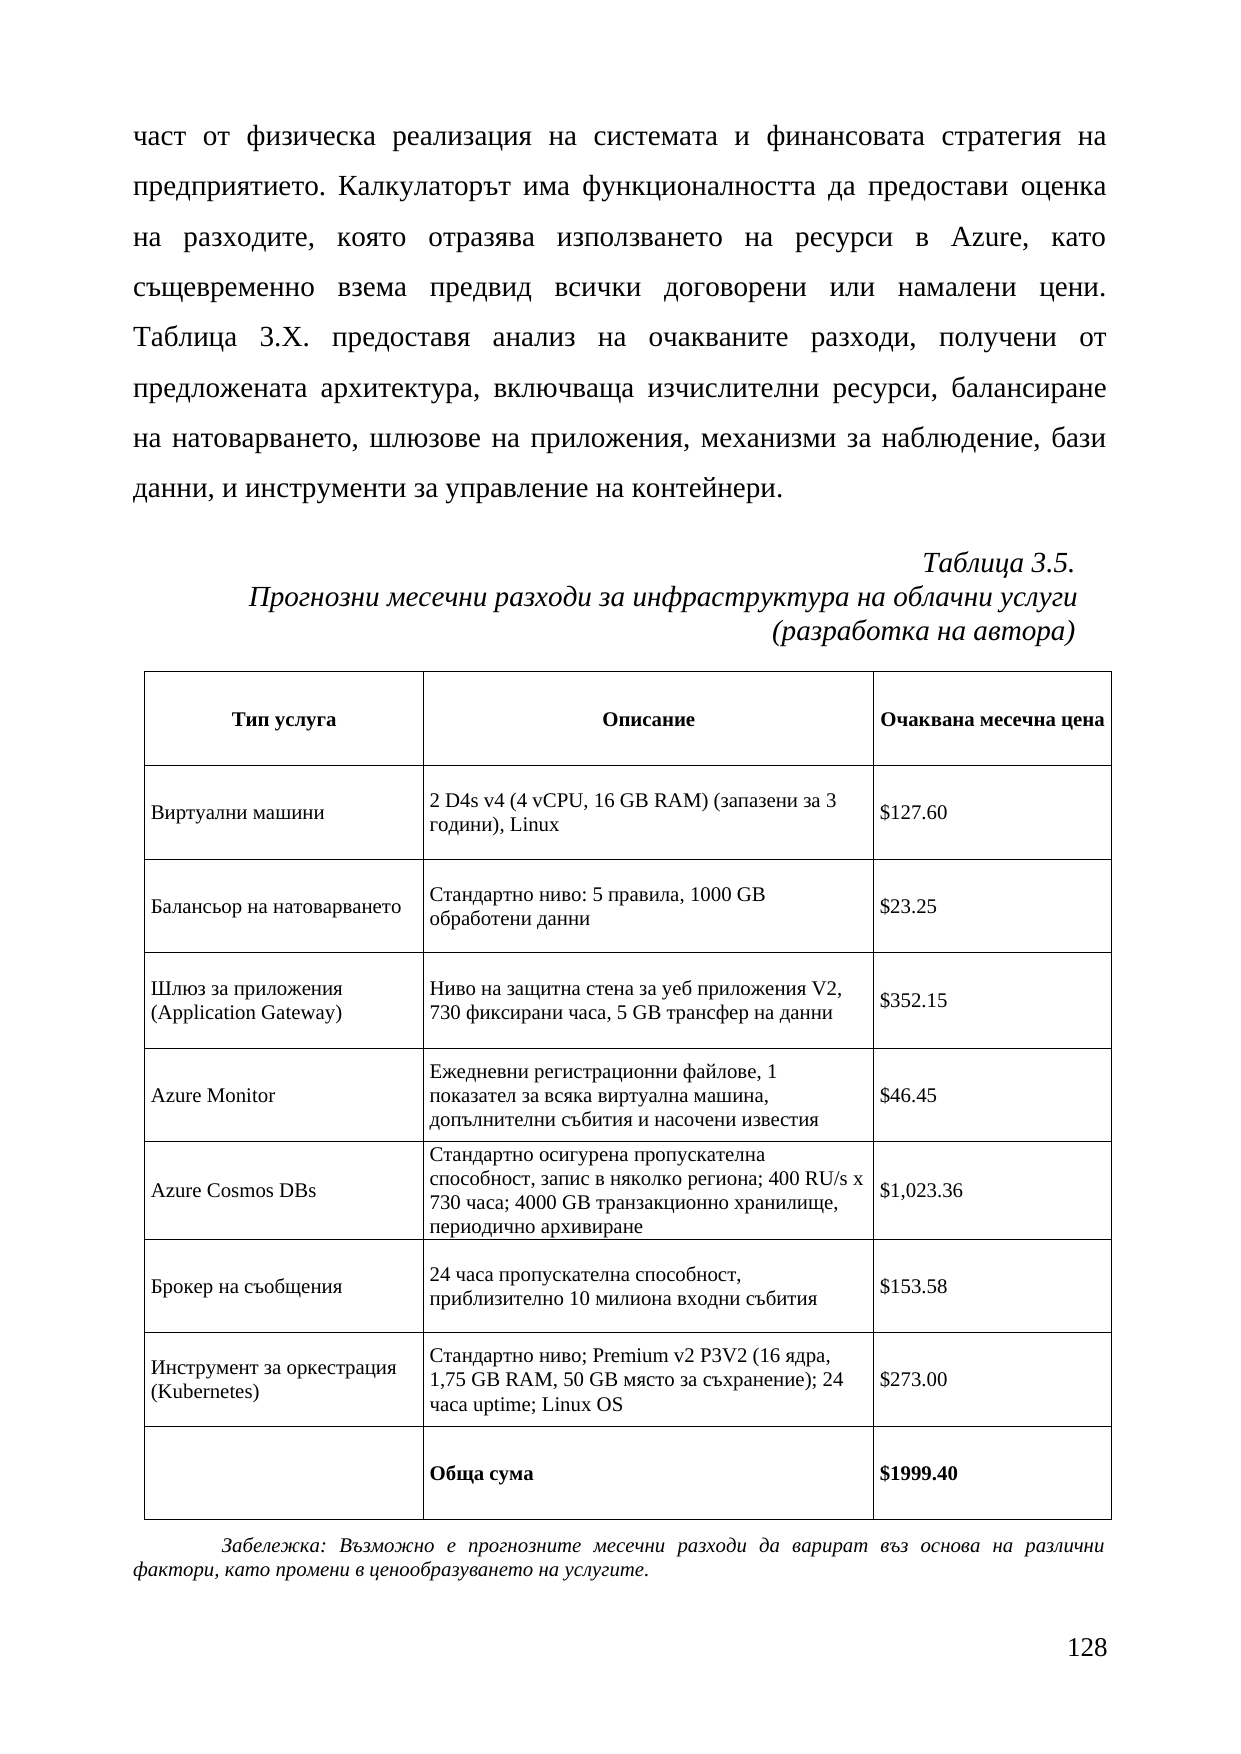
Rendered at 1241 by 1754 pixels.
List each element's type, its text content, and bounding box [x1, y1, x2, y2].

text Забележка: Възможно е прогнозните месечни разходи да варират въз основа на различни фактори, като промени в ценообразуването на услугите. [133, 1533, 1107, 1581]
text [133, 118, 1107, 504]
table_header Описание [424, 672, 873, 765]
table_cell [145, 1427, 423, 1519]
title Таблица 3.5. Прогнозни месечни разходи за инфраструктура на облачни услуги (разработка на автора) [192, 546, 1078, 646]
table_header Тип услуга [145, 672, 423, 765]
table_header Очаквана месечна цена [874, 672, 1111, 765]
table_cell $127.60 [874, 766, 1111, 858]
table_cell Oбща сума [424, 1427, 873, 1519]
table_cell Балансьор на натоварването [145, 860, 423, 952]
table_cell $273.00 [874, 1333, 1111, 1426]
table_cell Ниво на защитна стена за уеб приложения V2, 730 фиксирани часа, 5 GB трансфер на данни [424, 953, 873, 1047]
table_cell $23.25 [874, 860, 1111, 952]
table_cell Стандартно осигурена пропускателна способност, запис в няколко региона; 400 RU/s x 730 часа; 4000 GB транзакционно хранилище, периодично архивиране [424, 1142, 873, 1238]
table_cell Стандартно ниво; Premium v2 P3V2 (16 ядра, 1,75 GB RAM, 50 GB място за съхранение); 24 часа uptime; Linux OS [424, 1333, 873, 1426]
table_cell Ежедневни регистрационни файлове, 1 показател за всяка виртуална машина, допълнителни събития и насочени известия [424, 1049, 873, 1141]
table_cell Стандартно ниво: 5 правила, 1000 GB обработени данни [424, 860, 873, 952]
table_cell Azure Cosmos DBs [145, 1142, 423, 1238]
table_cell Azure Monitor [145, 1049, 423, 1141]
table_cell $352.15 [874, 953, 1111, 1047]
table_cell $1999.40 [874, 1427, 1111, 1519]
table_cell Брокер на съобщения [145, 1240, 423, 1332]
table_cell Инструмент за оркестрация (Kubernetes) [145, 1333, 423, 1426]
table_cell 2 D4s v4 (4 vCPU, 16 GB RAM) (запазени за 3 години), Linux [424, 766, 873, 858]
table_cell $1,023.36 [874, 1142, 1111, 1238]
table_cell Виртуални машини [145, 766, 423, 858]
table_cell 24 часа пропускателна способност, приблизително 10 милиона входни събития [424, 1240, 873, 1332]
table_cell $46.45 [874, 1049, 1111, 1141]
table_cell Шлюз за приложения (Application Gateway) [145, 953, 423, 1047]
table_cell $153.58 [874, 1240, 1111, 1332]
